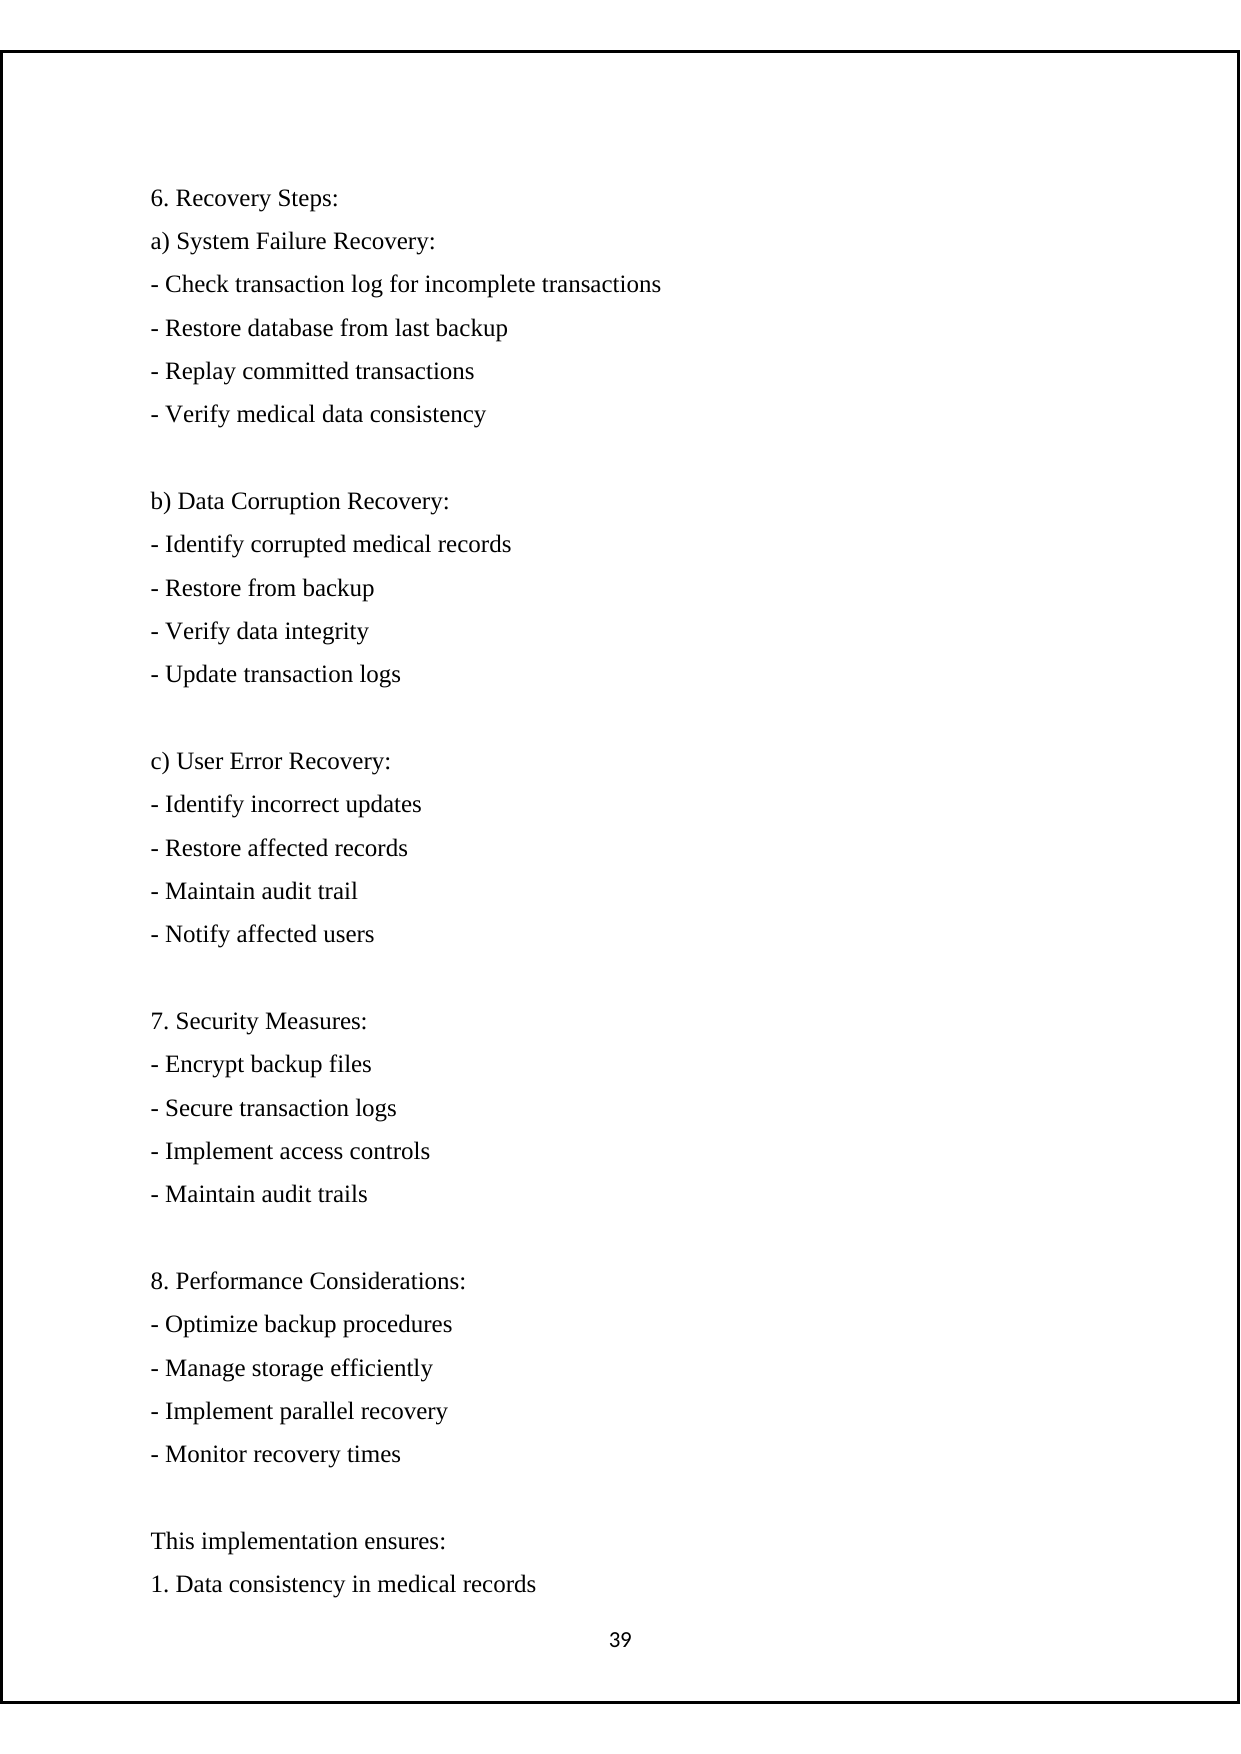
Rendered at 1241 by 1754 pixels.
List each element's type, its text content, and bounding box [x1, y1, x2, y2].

text - Maintain audit trail [150, 876, 1090, 905]
text - Restore affected records [150, 833, 1090, 862]
text - Verify data integrity [150, 616, 1090, 645]
text - Identify corrupted medical records [150, 529, 1090, 558]
text - Update transaction logs [150, 659, 1090, 688]
text 1. Data consistency in medical records [150, 1569, 1090, 1598]
text - Implement parallel recovery [150, 1396, 1090, 1425]
text - Replay committed transactions [150, 356, 1090, 385]
text - Monitor recovery times [150, 1439, 1090, 1468]
text - Encrypt backup files [150, 1049, 1090, 1078]
text 7. Security Measures: [150, 1006, 1090, 1035]
text This implementation ensures: [150, 1526, 1090, 1555]
text - Restore database from last backup [150, 313, 1090, 342]
text - Manage storage efficiently [150, 1353, 1090, 1382]
text - Check transaction log for incomplete transactions [150, 269, 1090, 298]
text c) User Error Recovery: [150, 746, 1090, 775]
text - Implement access controls [150, 1136, 1090, 1165]
text a) System Failure Recovery: [150, 226, 1090, 255]
text - Notify affected users [150, 919, 1090, 948]
text - Secure transaction logs [150, 1093, 1090, 1122]
text - Maintain audit trails [150, 1179, 1090, 1208]
text 8. Performance Considerations: [150, 1266, 1090, 1295]
text b) Data Corruption Recovery: [150, 486, 1090, 515]
text - Restore from backup [150, 573, 1090, 602]
text - Optimize backup procedures [150, 1309, 1090, 1338]
text 6. Recovery Steps: [150, 183, 1090, 212]
text - Verify medical data consistency [150, 399, 1090, 428]
text - Identify incorrect updates [150, 789, 1090, 818]
